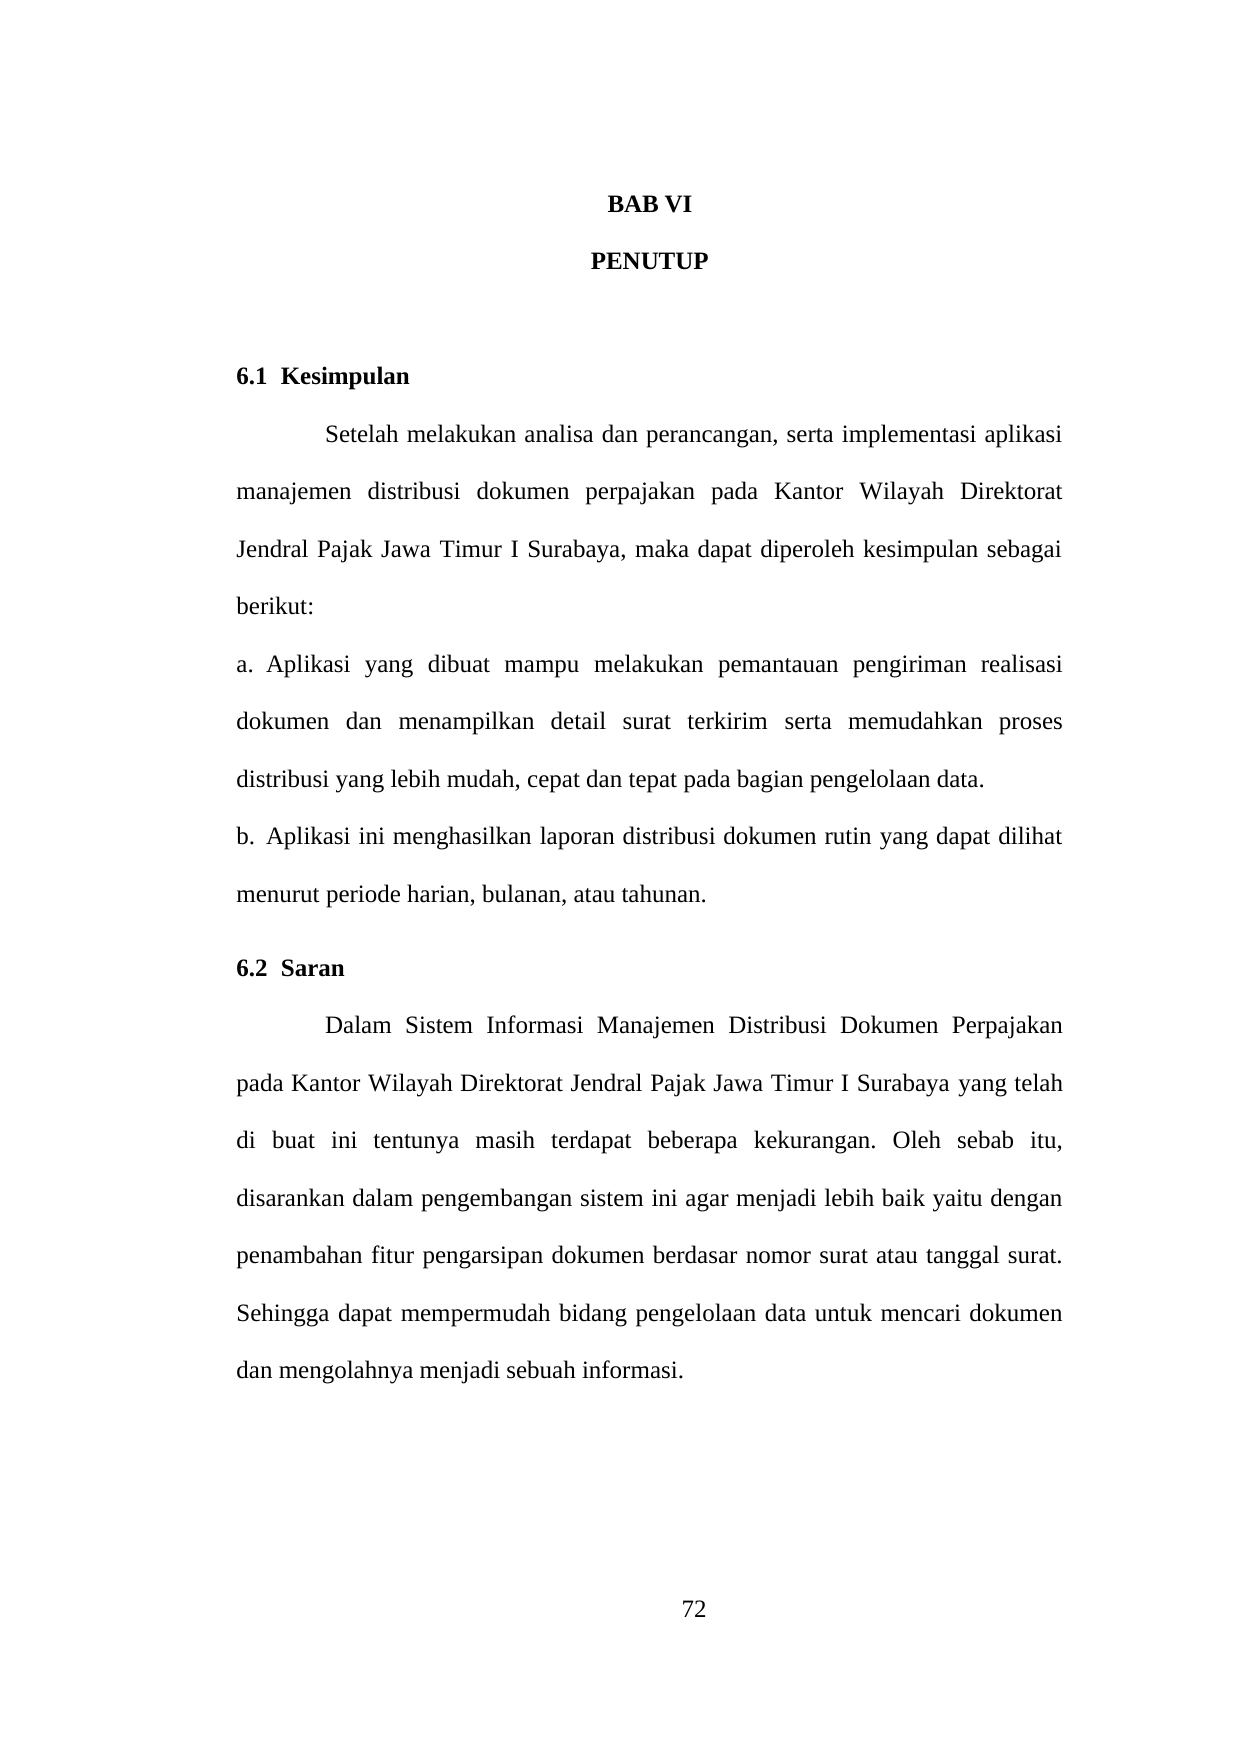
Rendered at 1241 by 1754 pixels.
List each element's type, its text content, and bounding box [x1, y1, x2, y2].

subtitle Saran [236, 953, 1063, 982]
text Setelah melakukan analisa dan perancangan, serta implementasi aplikasi manajemen distribusi dokumen perpajakan pada Kantor Wilayah Direktorat Jendral Pajak Jawa Timur I Surabaya, maka dapat diperoleh kesimpulan sebagai berikut: [236, 419, 1063, 620]
list Aplikasi ini menghasilkan laporan distribusi dokumen rutin yang dapat dilihat menurut periode harian, bulanan, atau tahunan. [236, 821, 1063, 907]
subtitle BAB VI PENUTUP [236, 189, 1063, 275]
subtitle Kesimpulan [236, 361, 1063, 390]
list Aplikasi yang dibuat mampu melakukan pemantauan pengiriman realisasi dokumen dan menampilkan detail surat terkirim serta memudahkan proses distribusi yang lebih mudah, cepat dan tepat pada bagian pengelolaan data. [236, 649, 1063, 792]
text Dalam Sistem Informasi Manajemen Distribusi Dokumen Perpajakan pada Kantor Wilayah Direktorat Jendral Pajak Jawa Timur I Surabaya yang telah di buat ini tentunya masih terdapat beberapa kekurangan. Oleh sebab itu, disarankan dalam pengembangan sistem ini agar menjadi lebih baik yaitu dengan penambahan fitur pengarsipan dokumen berdasar nomor surat atau tanggal surat. Sehingga dapat mempermudah bidang pengelolaan data untuk mencari dokumen dan mengolahnya menjadi sebuah informasi. [236, 1010, 1063, 1384]
